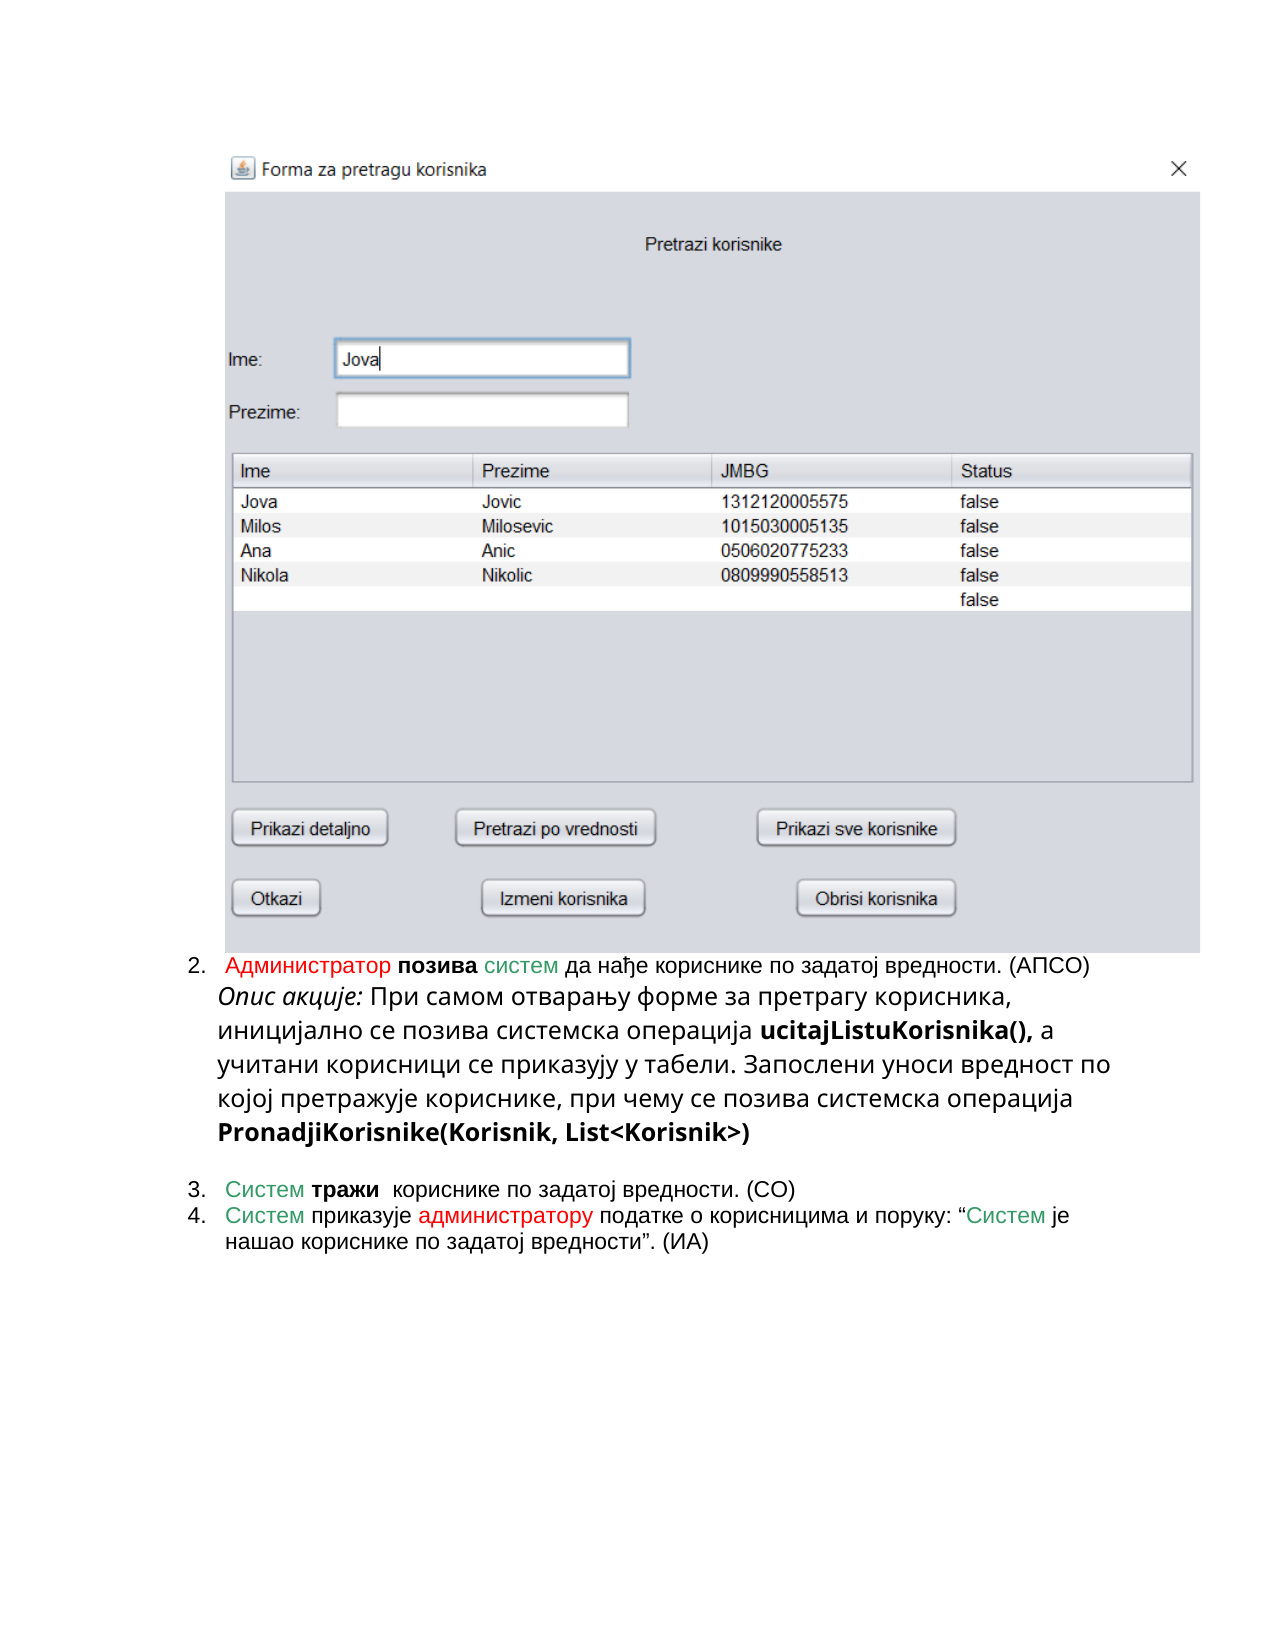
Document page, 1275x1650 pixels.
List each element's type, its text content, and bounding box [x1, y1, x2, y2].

list Систем тражи кориснике по задатој вредности. (СО) [187, 1176, 1125, 1202]
list Систем приказује администратору податке о корисницима и поруку: “Систем је нашао кориснике по задатој вредности”. (ИА) [187, 1202, 1125, 1254]
picture [225, 150, 1200, 953]
list Администратор позива систем да нађе кориснике по задатој вредности. (АПСО) [187, 952, 1125, 979]
list Опис акције: При самом отварању форме за претрагу корисника, иницијално се позива системска операција ucitajListuKorisnika(), а учитани корисници се приказују у табели. Запослени уноси вредност по којој претражује кориснике, при чему се позива системска операција PronadjiKorisnike(Korisnik, List<Korisnik>) [217, 979, 1125, 1149]
